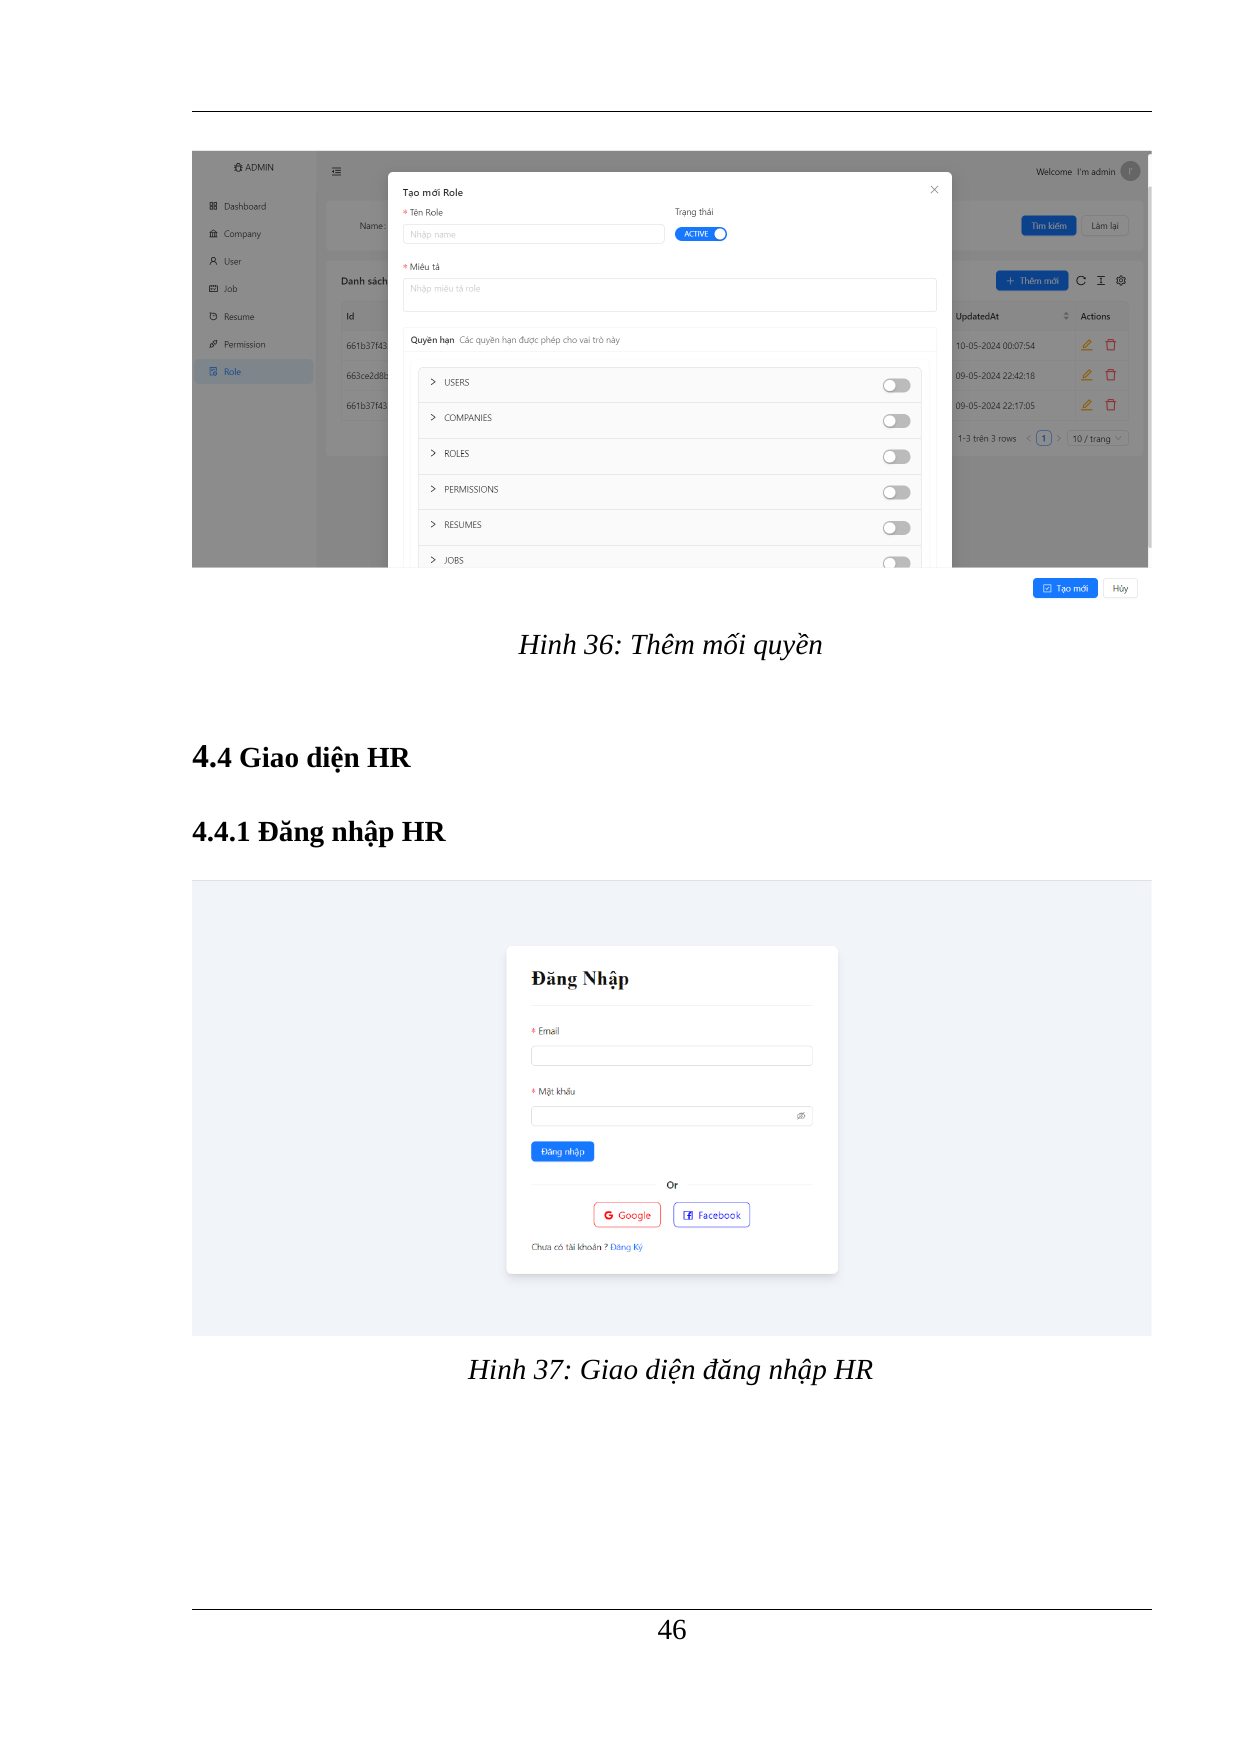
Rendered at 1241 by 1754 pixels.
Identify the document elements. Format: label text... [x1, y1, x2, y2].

picture [192, 877, 1152, 1336]
subtitle 4.4.1 Đăng nhập HR [192, 814, 1152, 848]
text Hinh 37: Giao diện đăng nhập HR [192, 1352, 1152, 1386]
picture [192, 147, 1152, 607]
text Hinh 36: Thêm mối quyền [192, 627, 1152, 661]
subtitle 4.4 Giao diện HR [192, 736, 1152, 774]
